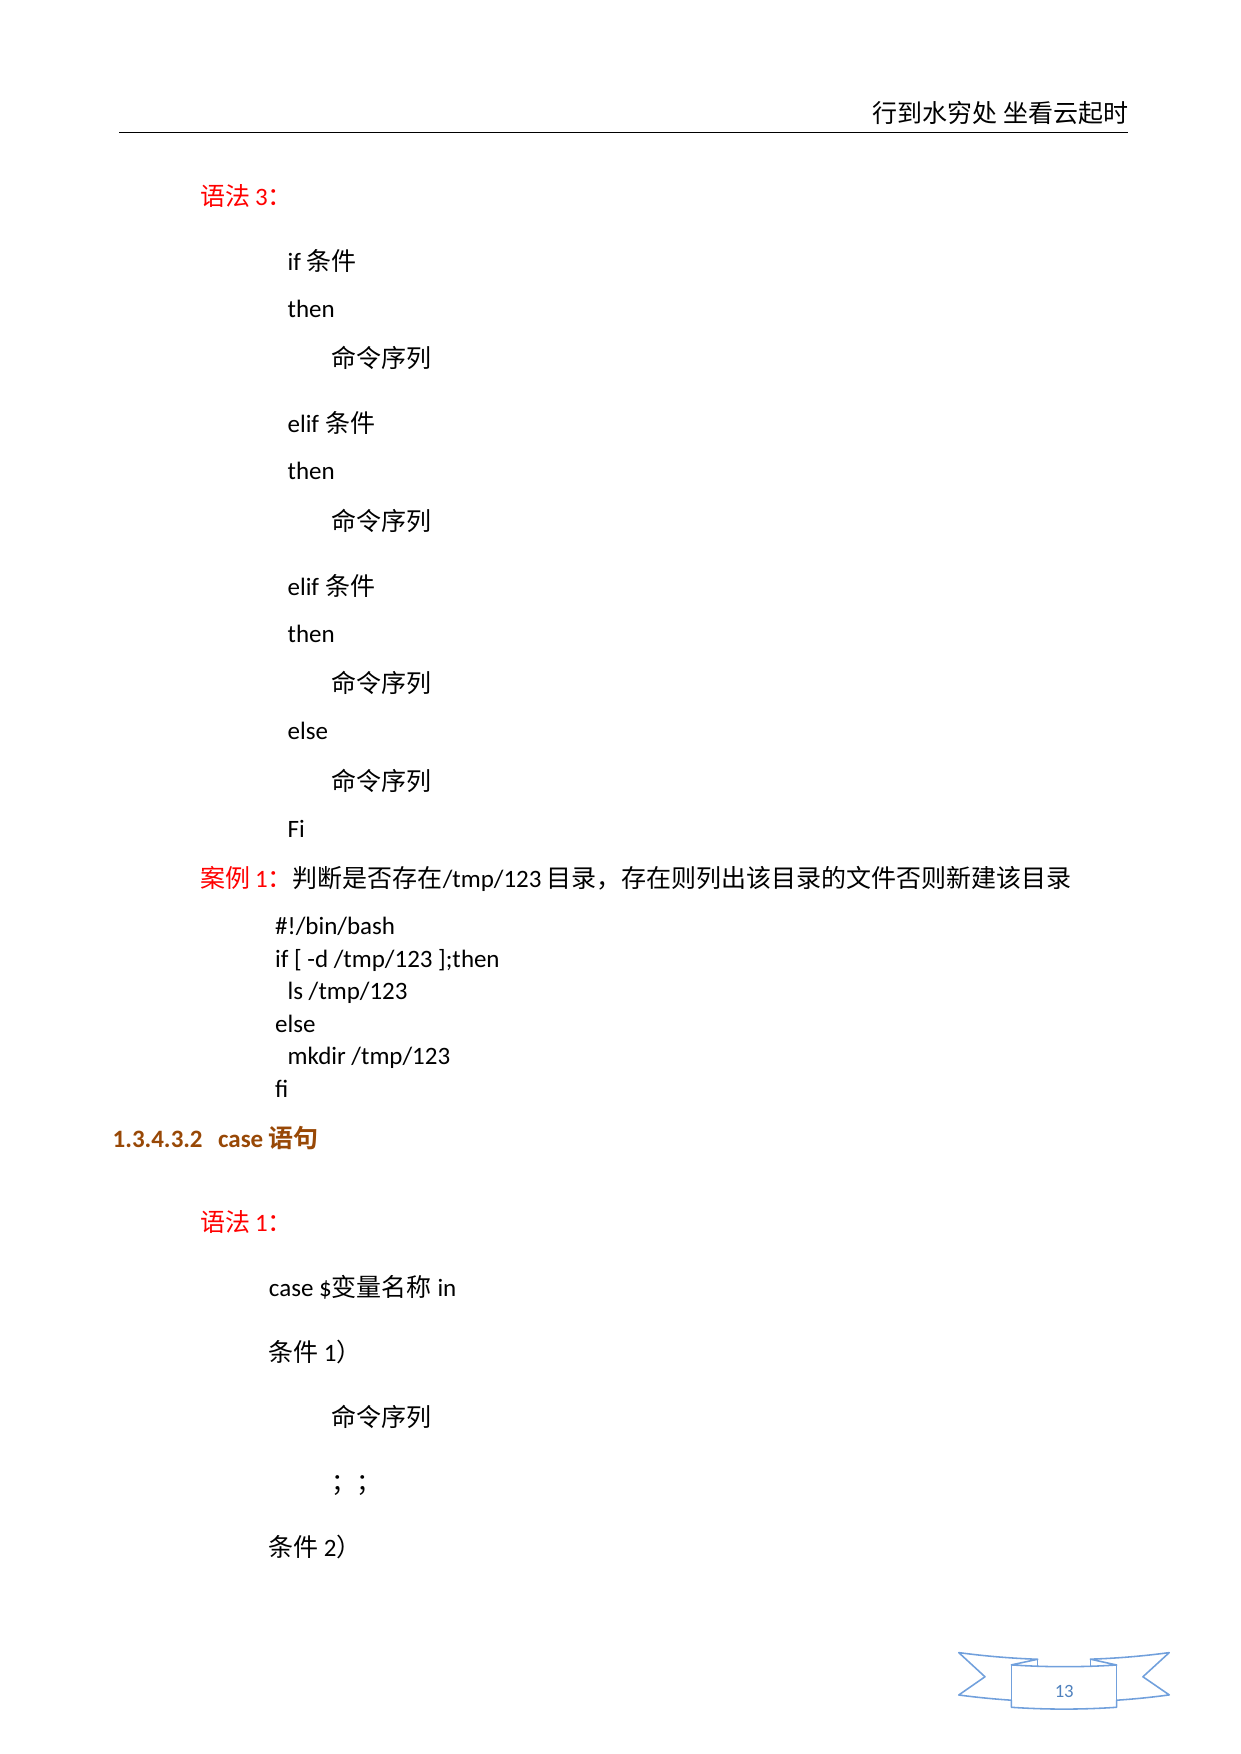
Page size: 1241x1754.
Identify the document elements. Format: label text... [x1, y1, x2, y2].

subtitle case语句 [112, 1104, 1128, 1169]
text fi [275, 1072, 1128, 1104]
text 命令序列 [200, 324, 1128, 389]
text case $变量名称 in [269, 1253, 1128, 1318]
text 命令序列 [200, 487, 1128, 552]
text 语法3： [200, 162, 1128, 227]
text if [ -d /tmp/123 ];then [275, 942, 1128, 974]
text 命令序列 [200, 649, 1128, 714]
text mkdir /tmp/123 [275, 1039, 1128, 1072]
text 条件1） [269, 1318, 1128, 1383]
text ；； [269, 1448, 1128, 1513]
text if 条件 [244, 227, 1128, 292]
text then [200, 454, 1128, 487]
text ls /tmp/123 [275, 974, 1128, 1007]
text then [200, 617, 1128, 649]
text elif 条件 [200, 389, 1128, 454]
text then [200, 292, 1128, 324]
text 案例1：判断是否存在/tmp/123目录，存在则列出该目录的文件否则新建该目录 [200, 844, 1128, 909]
text elif 条件 [200, 552, 1128, 617]
text 命令序列 [200, 747, 1128, 812]
text else [275, 1007, 1128, 1039]
text #!/bin/bash [275, 909, 1128, 942]
text 条件2） [269, 1513, 1128, 1578]
text Fi [200, 812, 1128, 844]
text 命令序列 [269, 1383, 1128, 1448]
text else [200, 714, 1128, 747]
text 语法1： [200, 1188, 1128, 1253]
